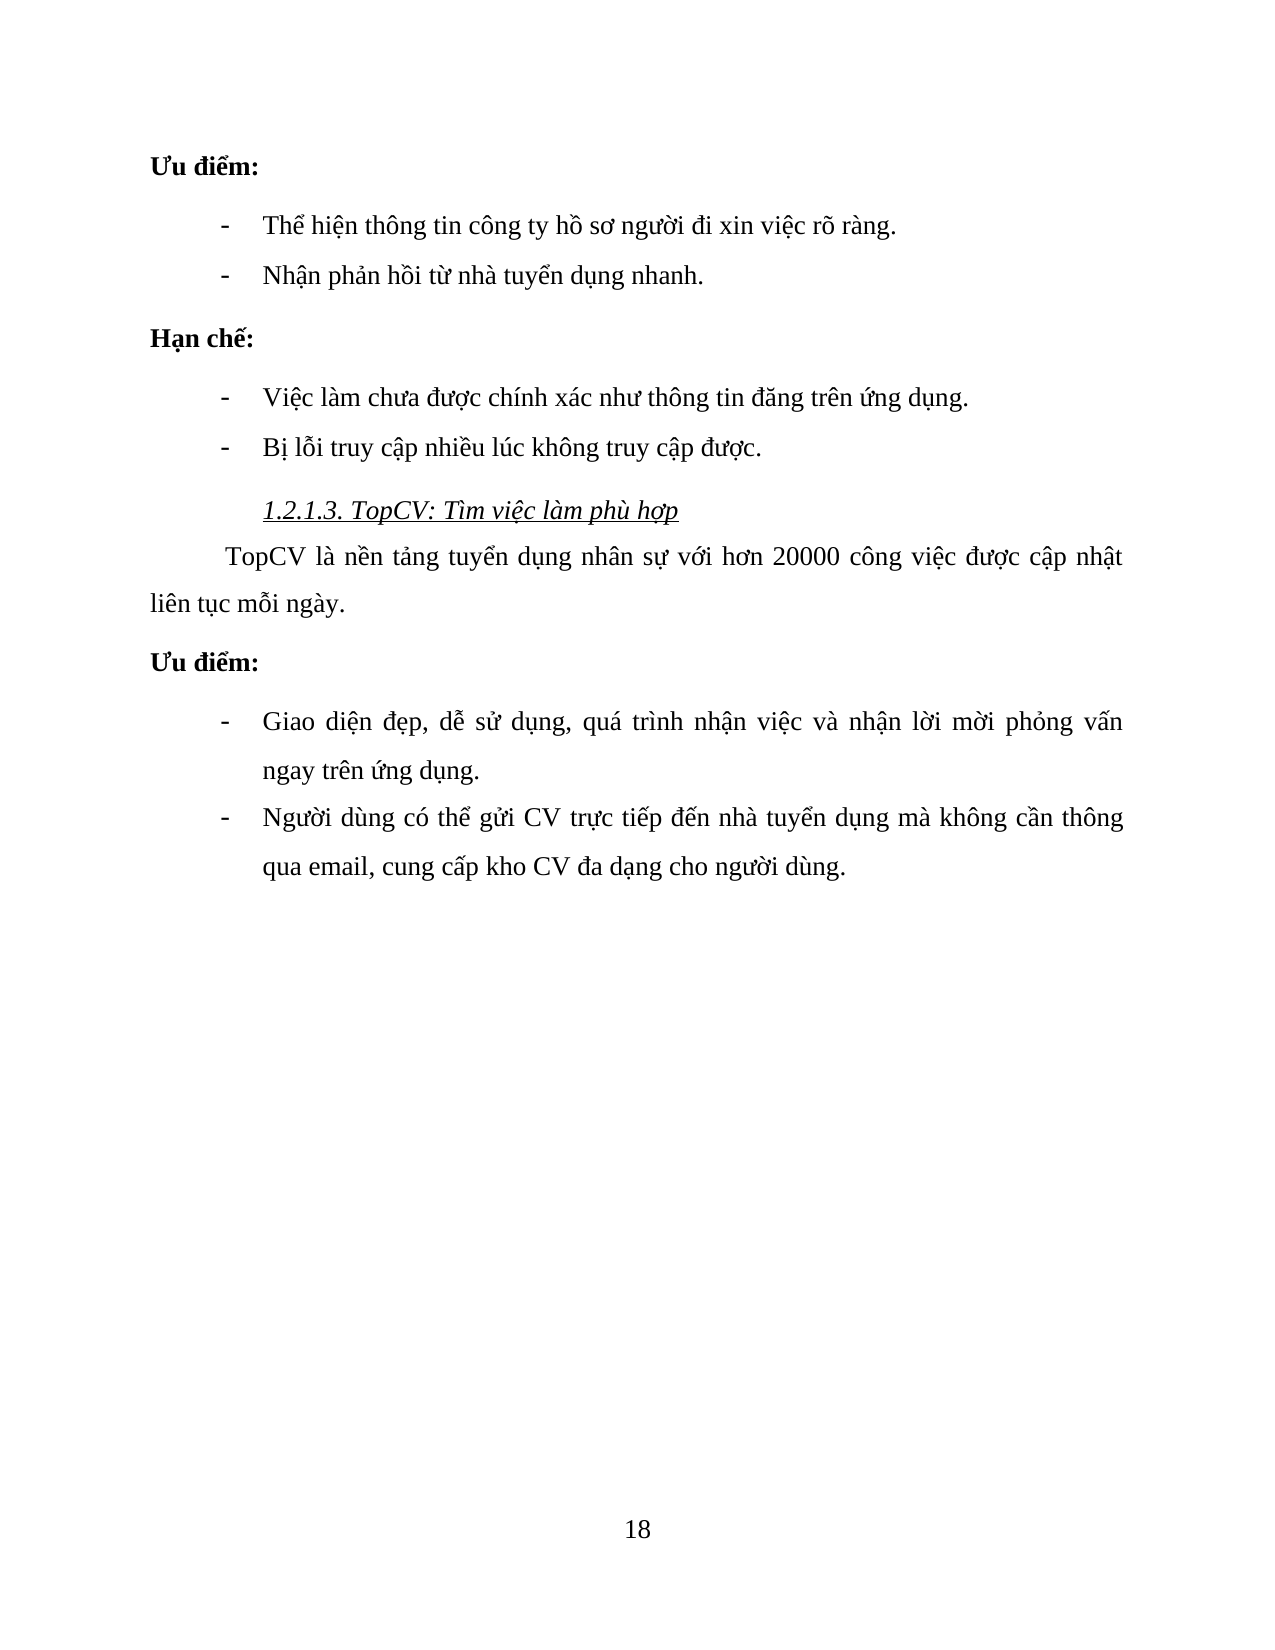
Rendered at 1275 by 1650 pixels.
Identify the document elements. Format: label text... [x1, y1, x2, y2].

text Hạn chế: [150, 322, 1125, 353]
list Việc làm chưa được chính xác như thông tin đăng trên ứng dụng. [225, 381, 1125, 414]
list Bị lỗi truy cập nhiều lúc không truy cập được. [225, 431, 1125, 464]
list Thể hiện thông tin công ty hồ sơ người đi xin việc rõ ràng. [225, 209, 1125, 243]
text TopCV là nền tảng tuyển dụng nhân sự với hơn 20000 công việc được cập nhật liên tục mỗi ngày. [150, 540, 1125, 618]
list Người dùng có thể gửi CV trực tiếp đến nhà tuyển dụng mà không cần thông qua email, cung cấp kho CV đa dạng cho người dùng. [225, 801, 1125, 881]
subtitle 1.2.1.3. TopCV: Tìm việc làm phù hợp [262, 494, 1125, 525]
list Giao diện đẹp, dễ sử dụng, quá trình nhận việc và nhận lời mời phỏng vấn ngay trên ứng dụng. [225, 705, 1125, 786]
list Nhận phản hồi từ nhà tuyển dụng nhanh. [225, 259, 1125, 293]
text Ưu điểm: [150, 646, 1125, 677]
text Ưu điểm: [150, 150, 1125, 181]
